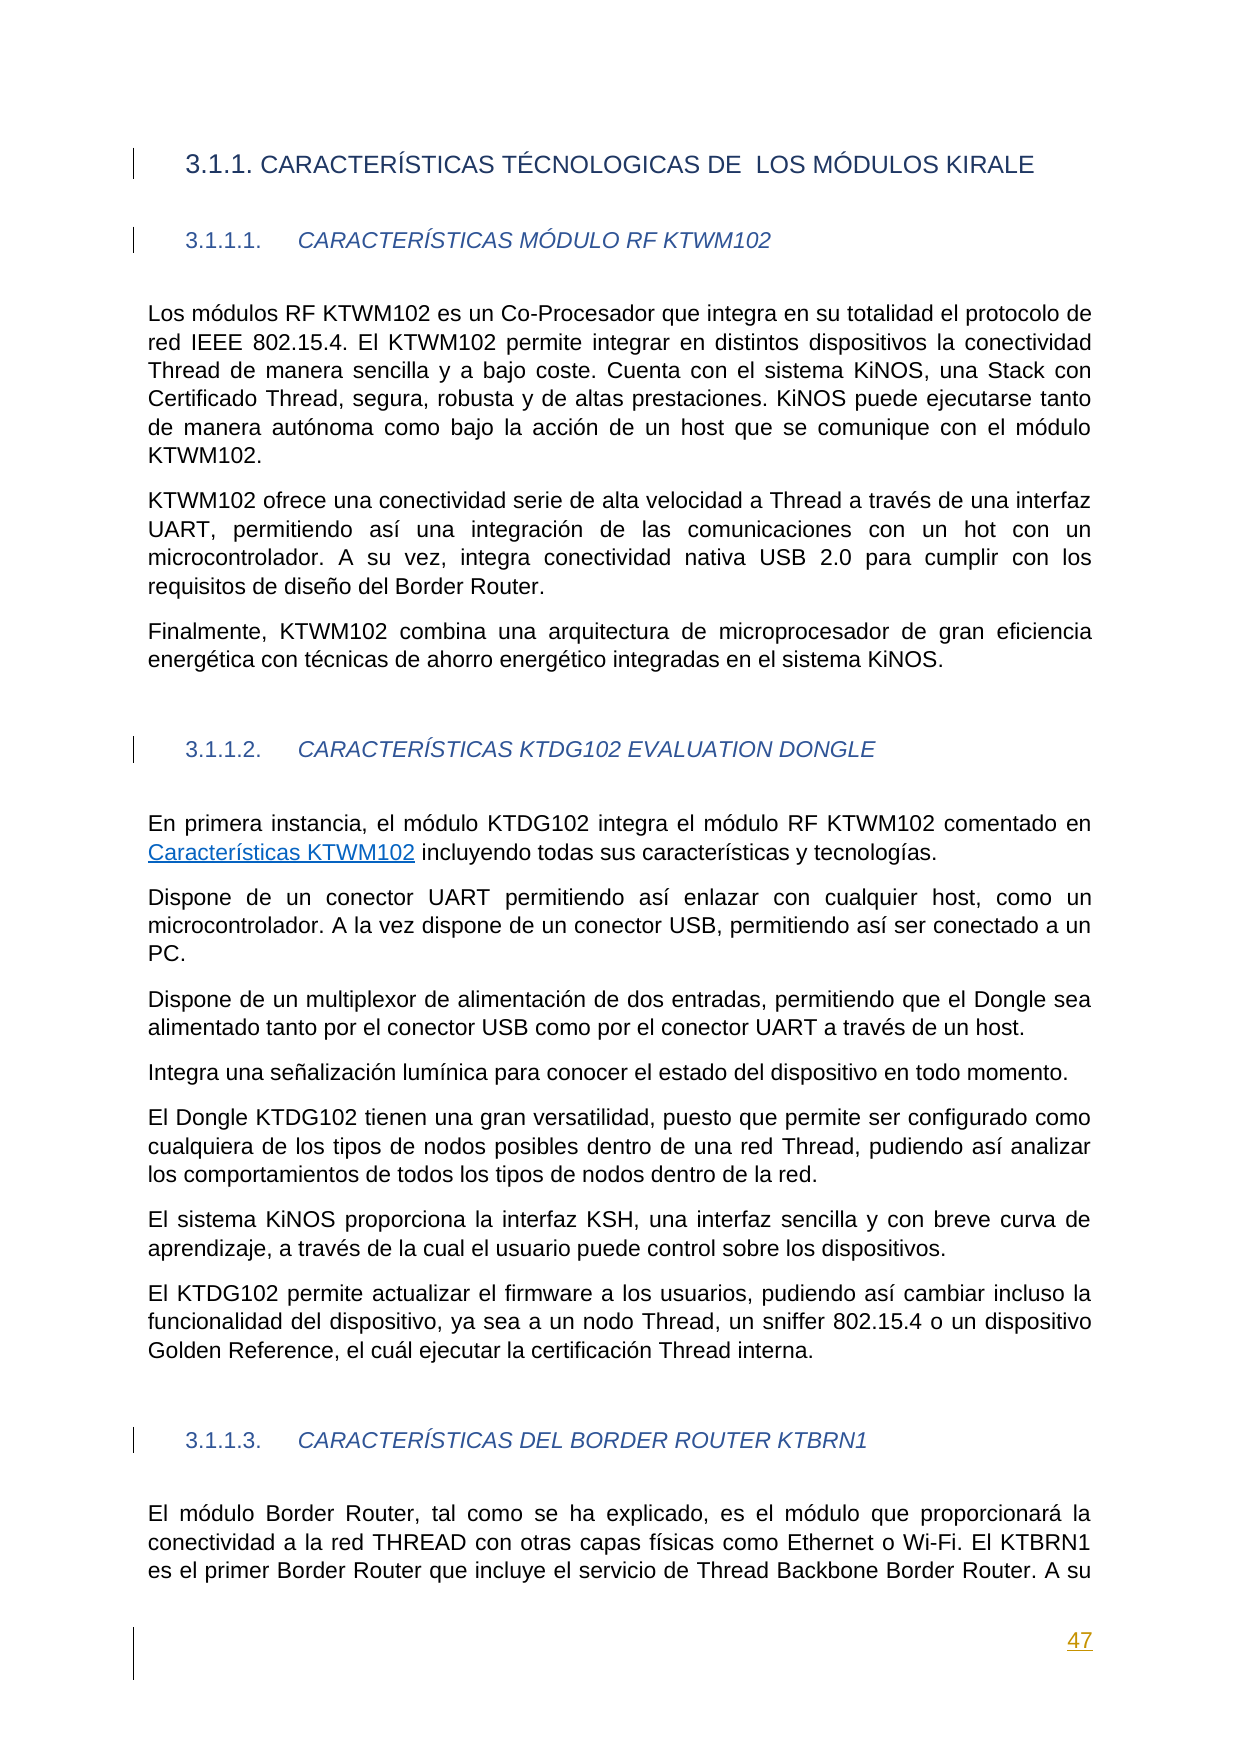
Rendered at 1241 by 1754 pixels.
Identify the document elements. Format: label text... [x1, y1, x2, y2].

text En primera instancia, el módulo KTDG102 integra el módulo RF KTWM102 comentado en Características KTWM102 incluyendo todas sus características y tecnologías. [148, 810, 1092, 865]
subtitle CARACTERÍSTICAS DEL BORDER ROUTER KTBRN1 [185, 1427, 1092, 1453]
text Dispone de un conector UART permitiendo así enlazar con cualquier host, como un microcontrolador. A la vez dispone de un conector USB, permitiendo así ser conectado a un PC. [148, 883, 1092, 967]
text El sistema KiNOS proporciona la interfaz KSH, una interfaz sencilla y con breve curva de aprendizaje, a través de la cual el usuario puede control sobre los dispositivos. [148, 1206, 1092, 1261]
text Finalmente, KTWM102 combina una arquitectura de microprocesador de gran eficiencia energética con técnicas de ahorro energético integradas en el sistema KiNOS. [148, 618, 1092, 673]
text Dispone de un multiplexor de alimentación de dos entradas, permitiendo que el Dongle sea alimentado tanto por el conector USB como por el conector UART a través de un host. [148, 986, 1092, 1040]
text Los módulos RF KTWM102 es un Co-Procesador que integra en su totalidad el protocolo de red IEEE 802.15.4. El KTWM102 permite integrar en distintos dispositivos la conectividad Thread de manera sencilla y a bajo coste. Cuenta con el sistema KiNOS, una Stack con Certificado Thread, segura, robusta y de altas prestaciones. KiNOS puede ejecutarse tanto de manera autónoma como bajo la acción de un host que se comunique con el módulo KTWM102. [148, 300, 1092, 469]
subtitle CARACTERÍSTICAS MÓDULO RF KTWM102 [185, 227, 1092, 253]
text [148, 1500, 1092, 1583]
subtitle CARACTERÍSTICAS KTDG102 EVALUATION DONGLE [185, 736, 1092, 763]
text Integra una señalización lumínica para conocer el estado del dispositivo en todo momento. [148, 1059, 1092, 1085]
text KTWM102 ofrece una conectividad serie de alta velocidad a Thread a través de una interfaz UART, permitiendo así una integración de las comunicaciones con un hot con un microcontrolador. A su vez, integra conectividad nativa USB 2.0 para cumplir con los requisitos de diseño del Border Router. [148, 487, 1092, 599]
subtitle CARACTERÍSTICAS TÉCNOLOGICAS DE LOS MÓDULOS KIRALE [185, 148, 1092, 179]
text El KTDG102 permite actualizar el firmware a los usuarios, pudiendo así cambiar incluso la funcionalidad del dispositivo, ya sea a un nodo Thread, un sniffer 802.15.4 o un dispositivo Golden Reference, el cuál ejecutar la certificación Thread interna. [148, 1280, 1092, 1363]
text El Dongle KTDG102 tienen una gran versatilidad, puesto que permite ser configurado como cualquiera de los tipos de nodos posibles dentro de una red Thread, pudiendo así analizar los comportamientos de todos los tipos de nodos dentro de la red. [148, 1104, 1092, 1187]
